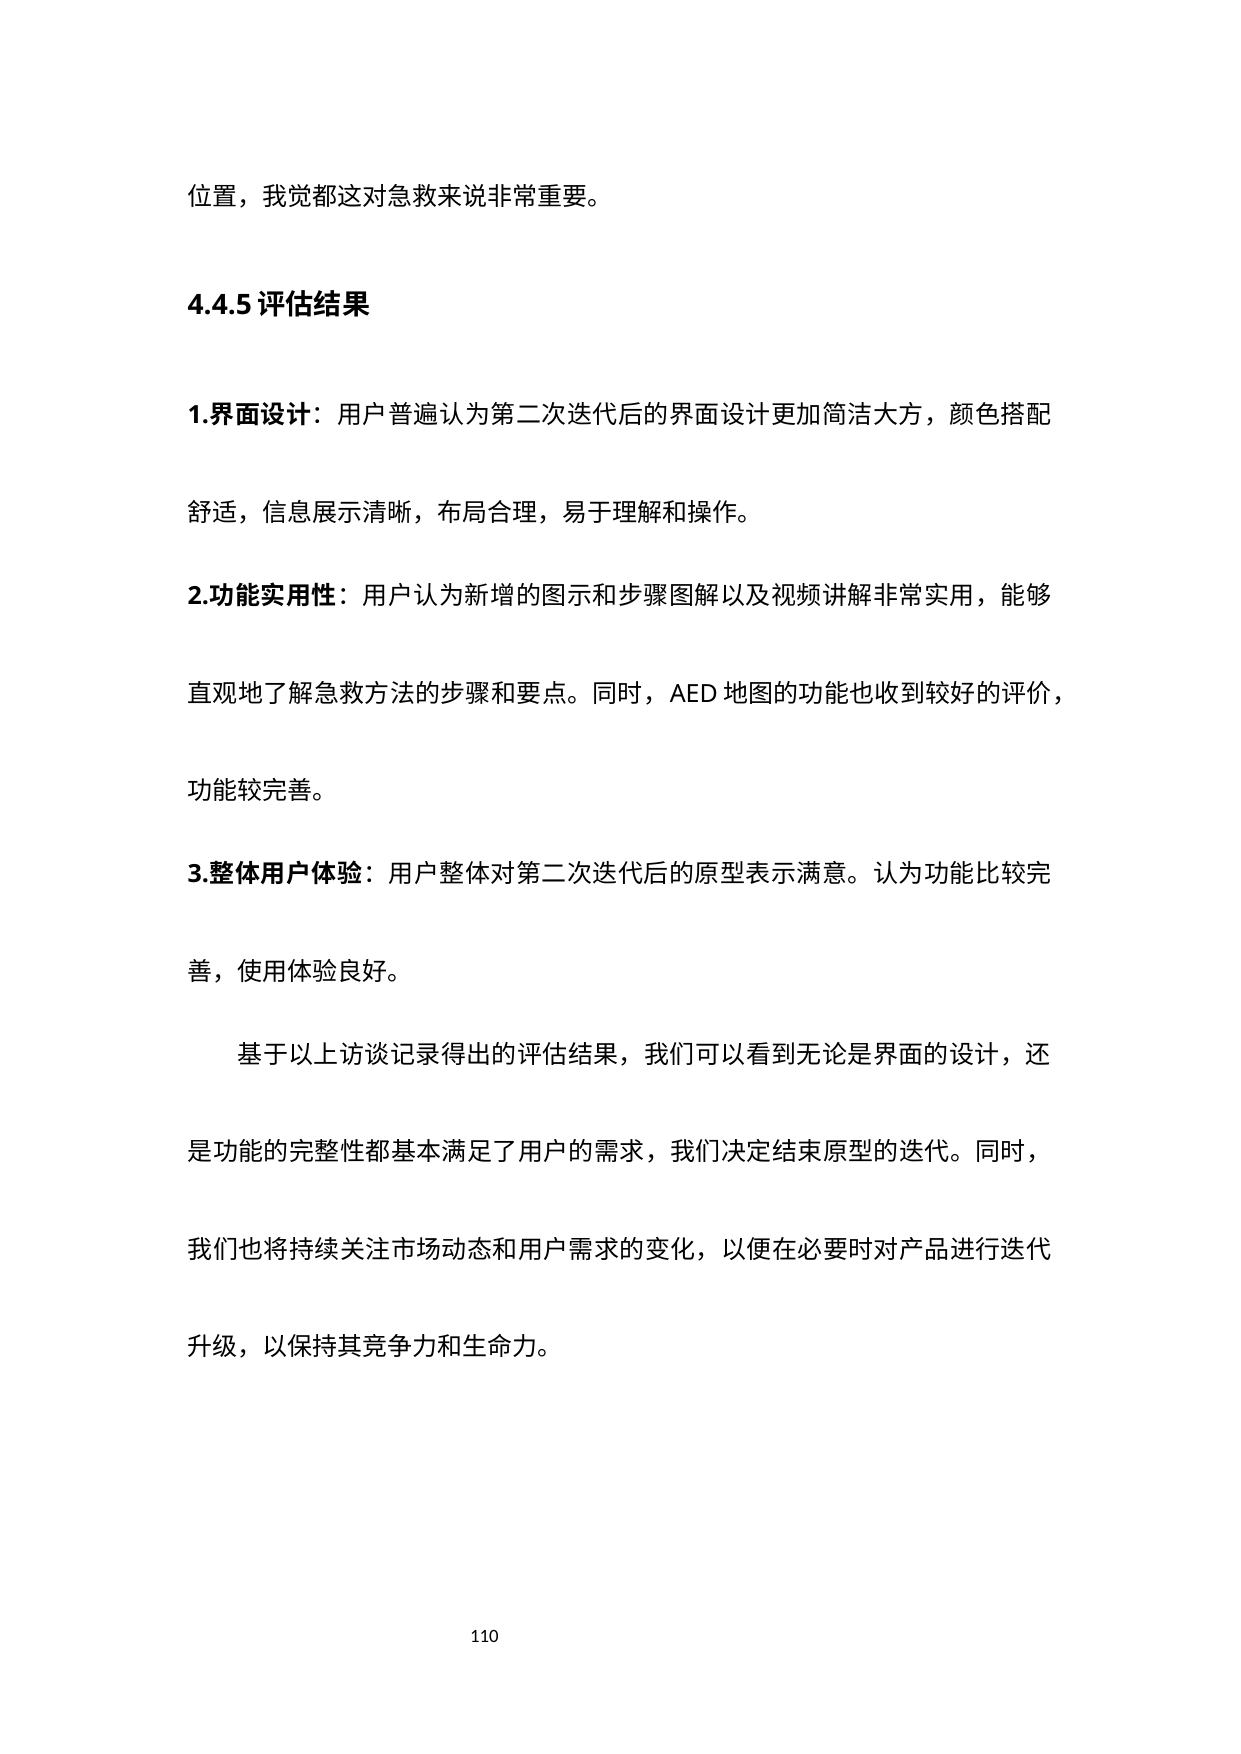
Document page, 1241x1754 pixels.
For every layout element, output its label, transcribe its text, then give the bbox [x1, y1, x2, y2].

text 3.整体用户体验：用户整体对第二次迭代后的原型表示满意。认为功能比较完善，使用体验良好。 [187, 839, 1053, 1002]
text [187, 162, 1053, 227]
subtitle 4.4.5评估结果 [187, 270, 1053, 335]
text 基于以上访谈记录得出的评估结果，我们可以看到无论是界面的设计，还是功能的完整性都基本满足了用户的需求，我们决定结束原型的迭代。同时，我们也将持续关注市场动态和用户需求的变化，以便在必要时对产品进行迭代升级，以保持其竞争力和生命力。 [187, 1020, 1053, 1377]
text 2.功能实用性：用户认为新增的图示和步骤图解以及视频讲解非常实用，能够直观地了解急救方法的步骤和要点。同时，AED地图的功能也收到较好的评价，功能较完善。 [187, 561, 1053, 821]
text 1.界面设计：用户普遍认为第二次迭代后的界面设计更加简洁大方，颜色搭配舒适，信息展示清晰，布局合理，易于理解和操作。 [187, 381, 1053, 543]
